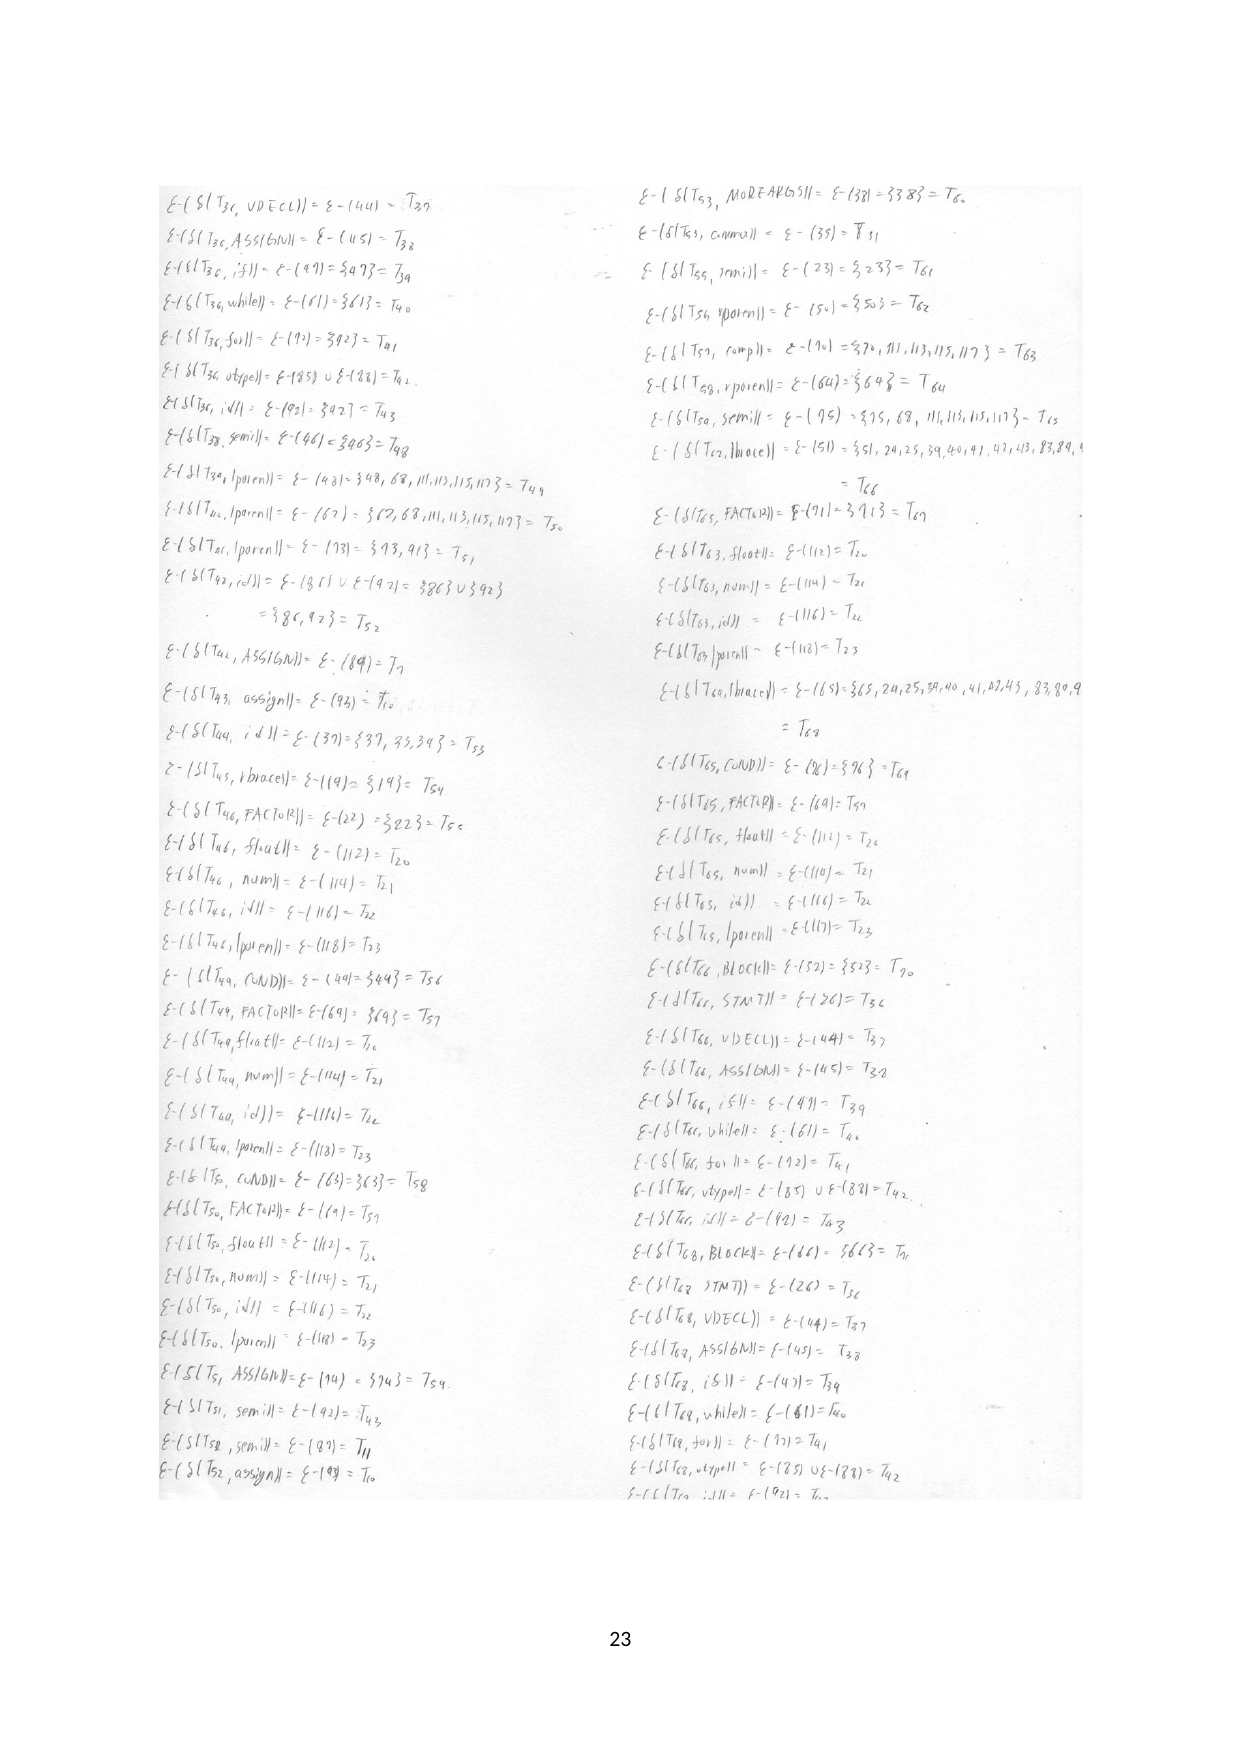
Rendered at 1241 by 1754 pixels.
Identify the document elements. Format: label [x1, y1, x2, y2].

picture [150, 177, 1091, 1502]
